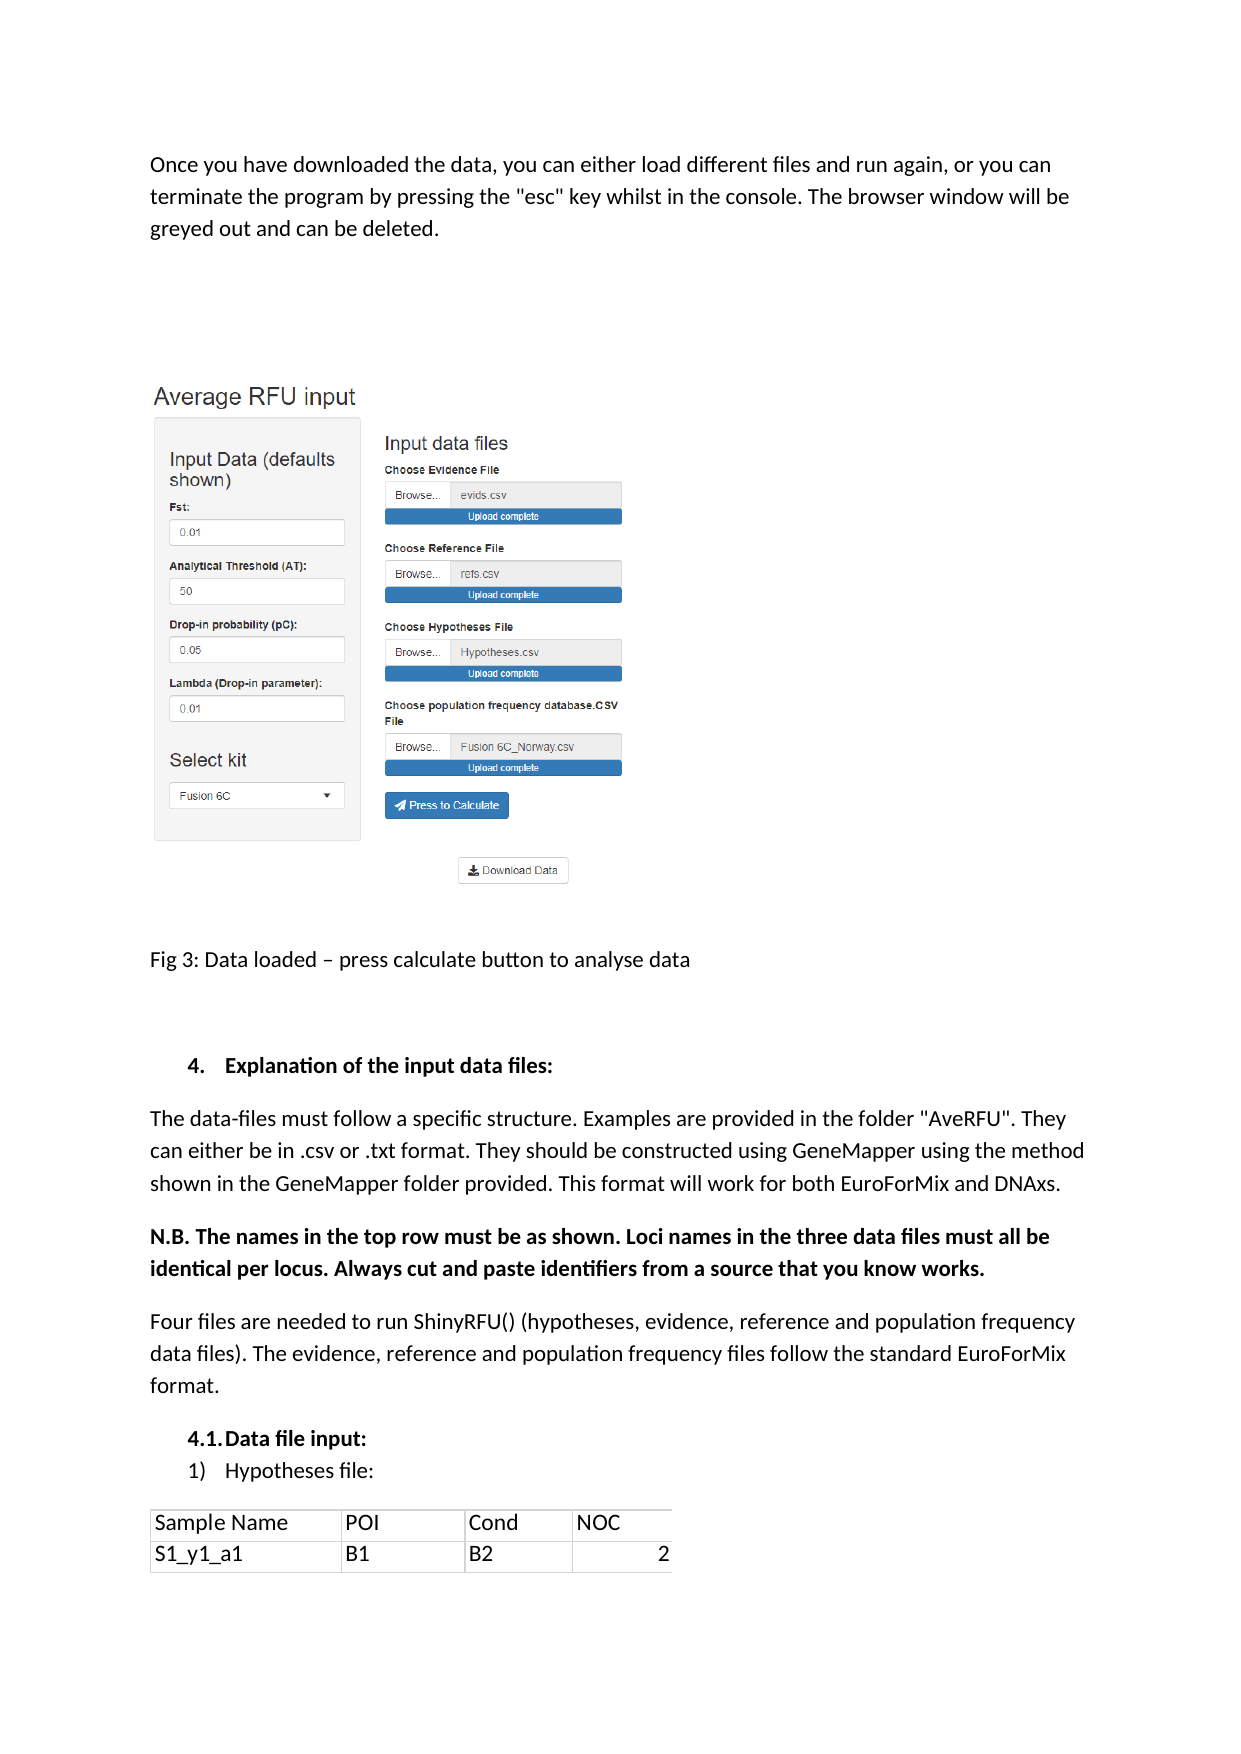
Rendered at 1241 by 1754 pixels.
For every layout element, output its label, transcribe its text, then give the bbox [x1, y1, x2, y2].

text Once you have downloaded the data, you can either load different files and run again, or you can terminate the program by pressing the "esc" key whilst in the console. The browser window will be greyed out and can be deleted. [150, 150, 1090, 242]
picture [150, 373, 719, 921]
text Fig 3: Data loaded – press calculate button to analyse data [150, 945, 1090, 973]
text The data-files must follow a specific structure. Examples are provided in the folder "AveRFU". They can either be in .csv or .txt format. They should be constructed using GeneMapper using the method shown in the GeneMapper folder provided. This format will work for both EuroForMix and DNAxs. [150, 1104, 1090, 1197]
list Explanation of the input data files: [187, 1051, 1090, 1079]
text Four files are needed to run ShinyRFU() (hypotheses, evidence, reference and population frequency data files). The evidence, reference and population frequency files follow the standard EuroForMix format. [150, 1307, 1090, 1399]
text N.B. The names in the top row must be as shown. Loci names in the three data files must all be identical per locus. Always cut and paste identifiers from a source that you know works. [150, 1222, 1090, 1282]
list Hypotheses file: [187, 1457, 1090, 1484]
list Data file input: [187, 1424, 1090, 1452]
